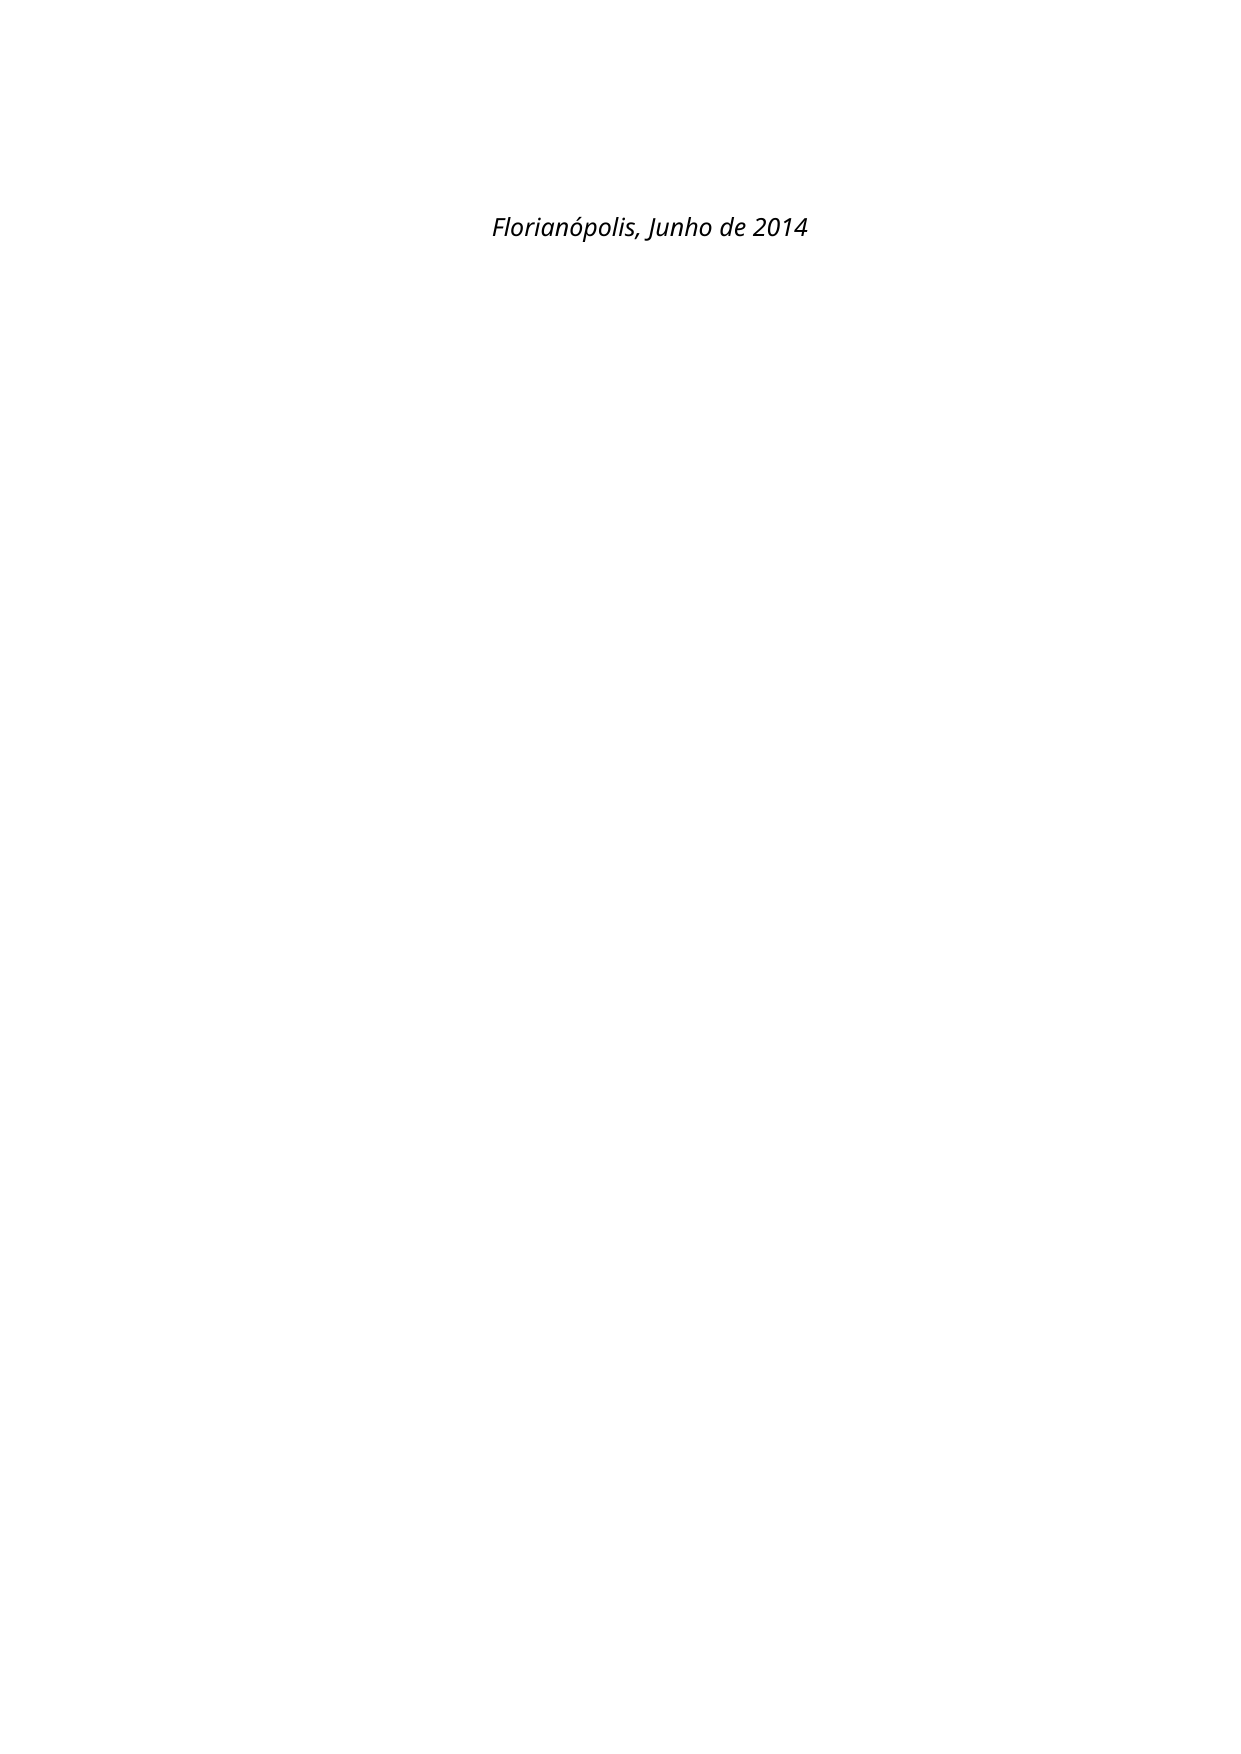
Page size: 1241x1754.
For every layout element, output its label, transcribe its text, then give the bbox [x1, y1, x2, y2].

text Florianópolis, Junho de 2014 [177, 210, 1122, 244]
